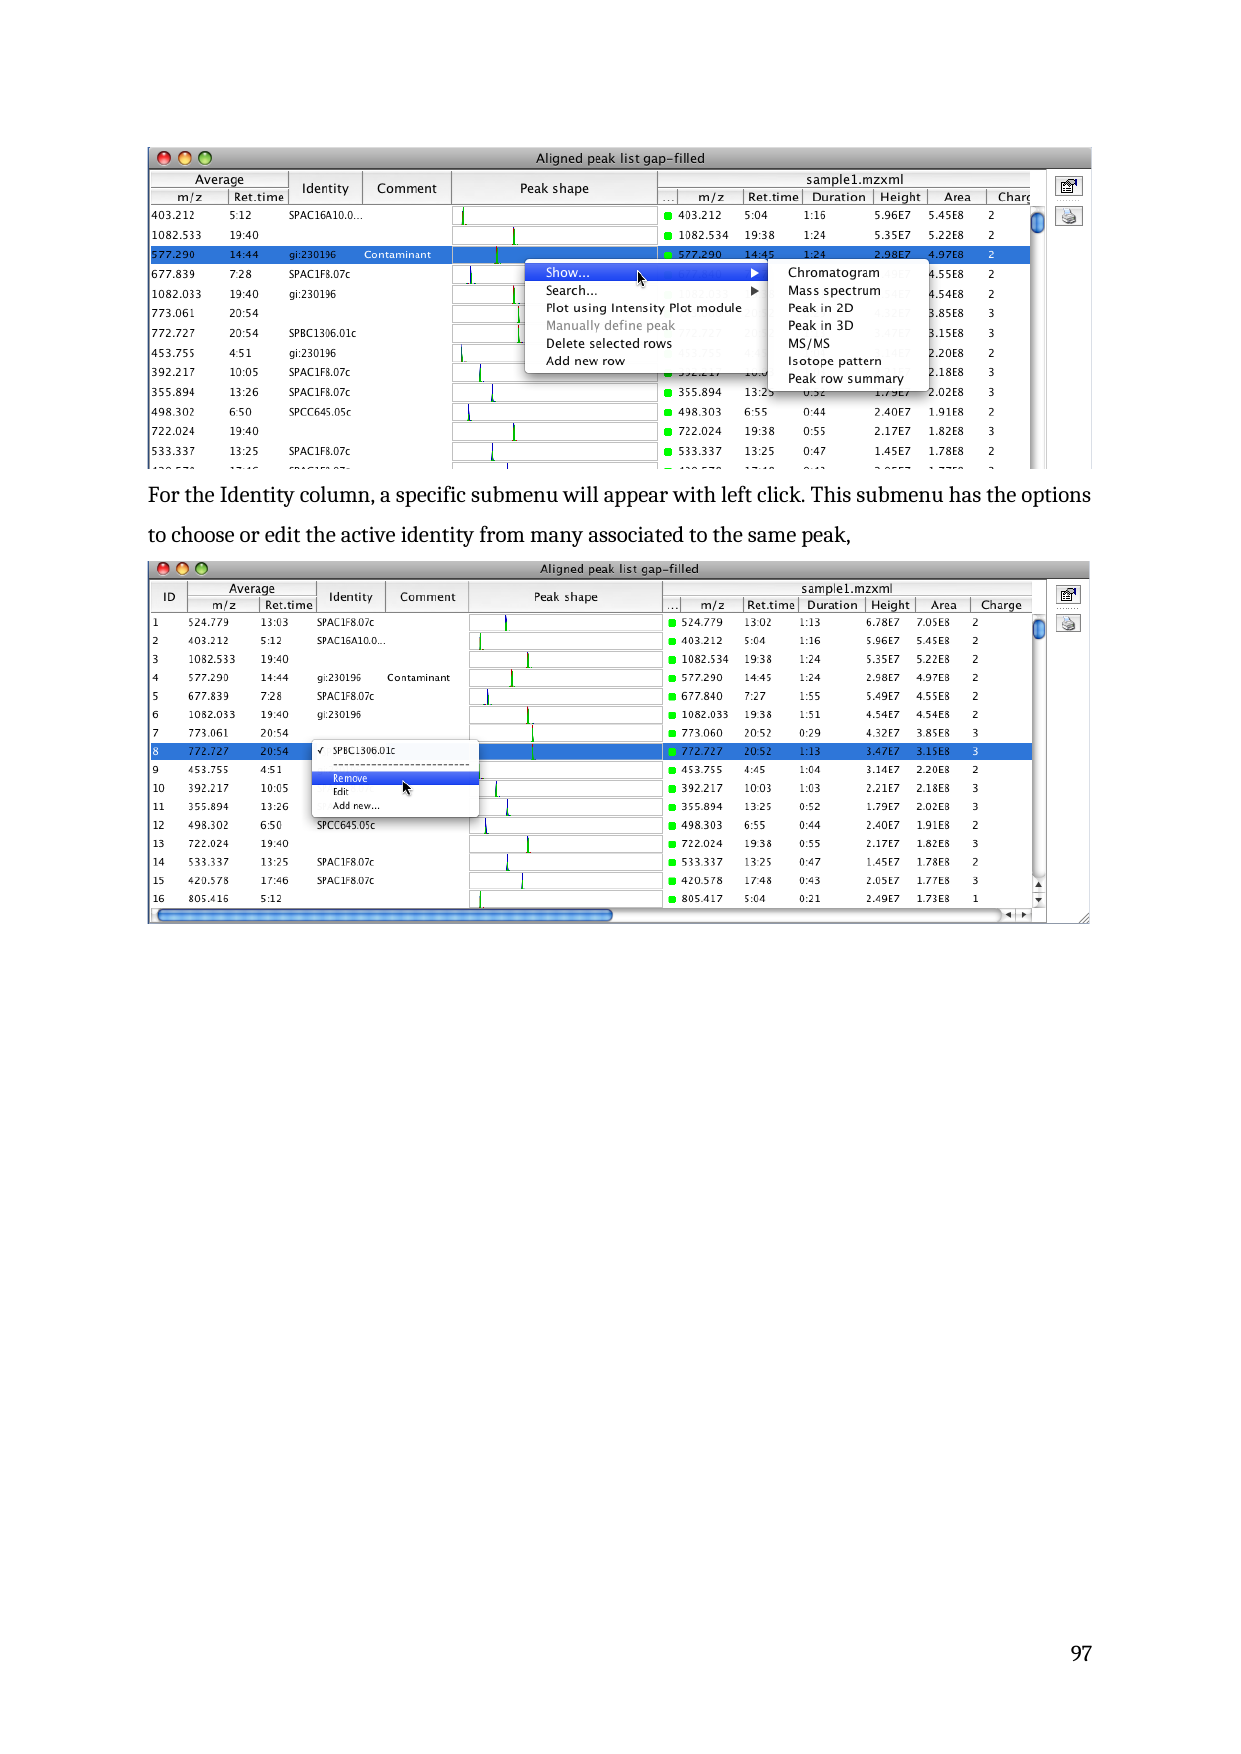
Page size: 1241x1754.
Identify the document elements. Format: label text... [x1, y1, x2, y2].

text For the Identity column, a specific submenu will appear with left click. This submenu has the options to choose or edit the active identity from many associated to the same peak, [148, 482, 1092, 548]
picture [147, 561, 1090, 924]
picture [147, 147, 1092, 469]
